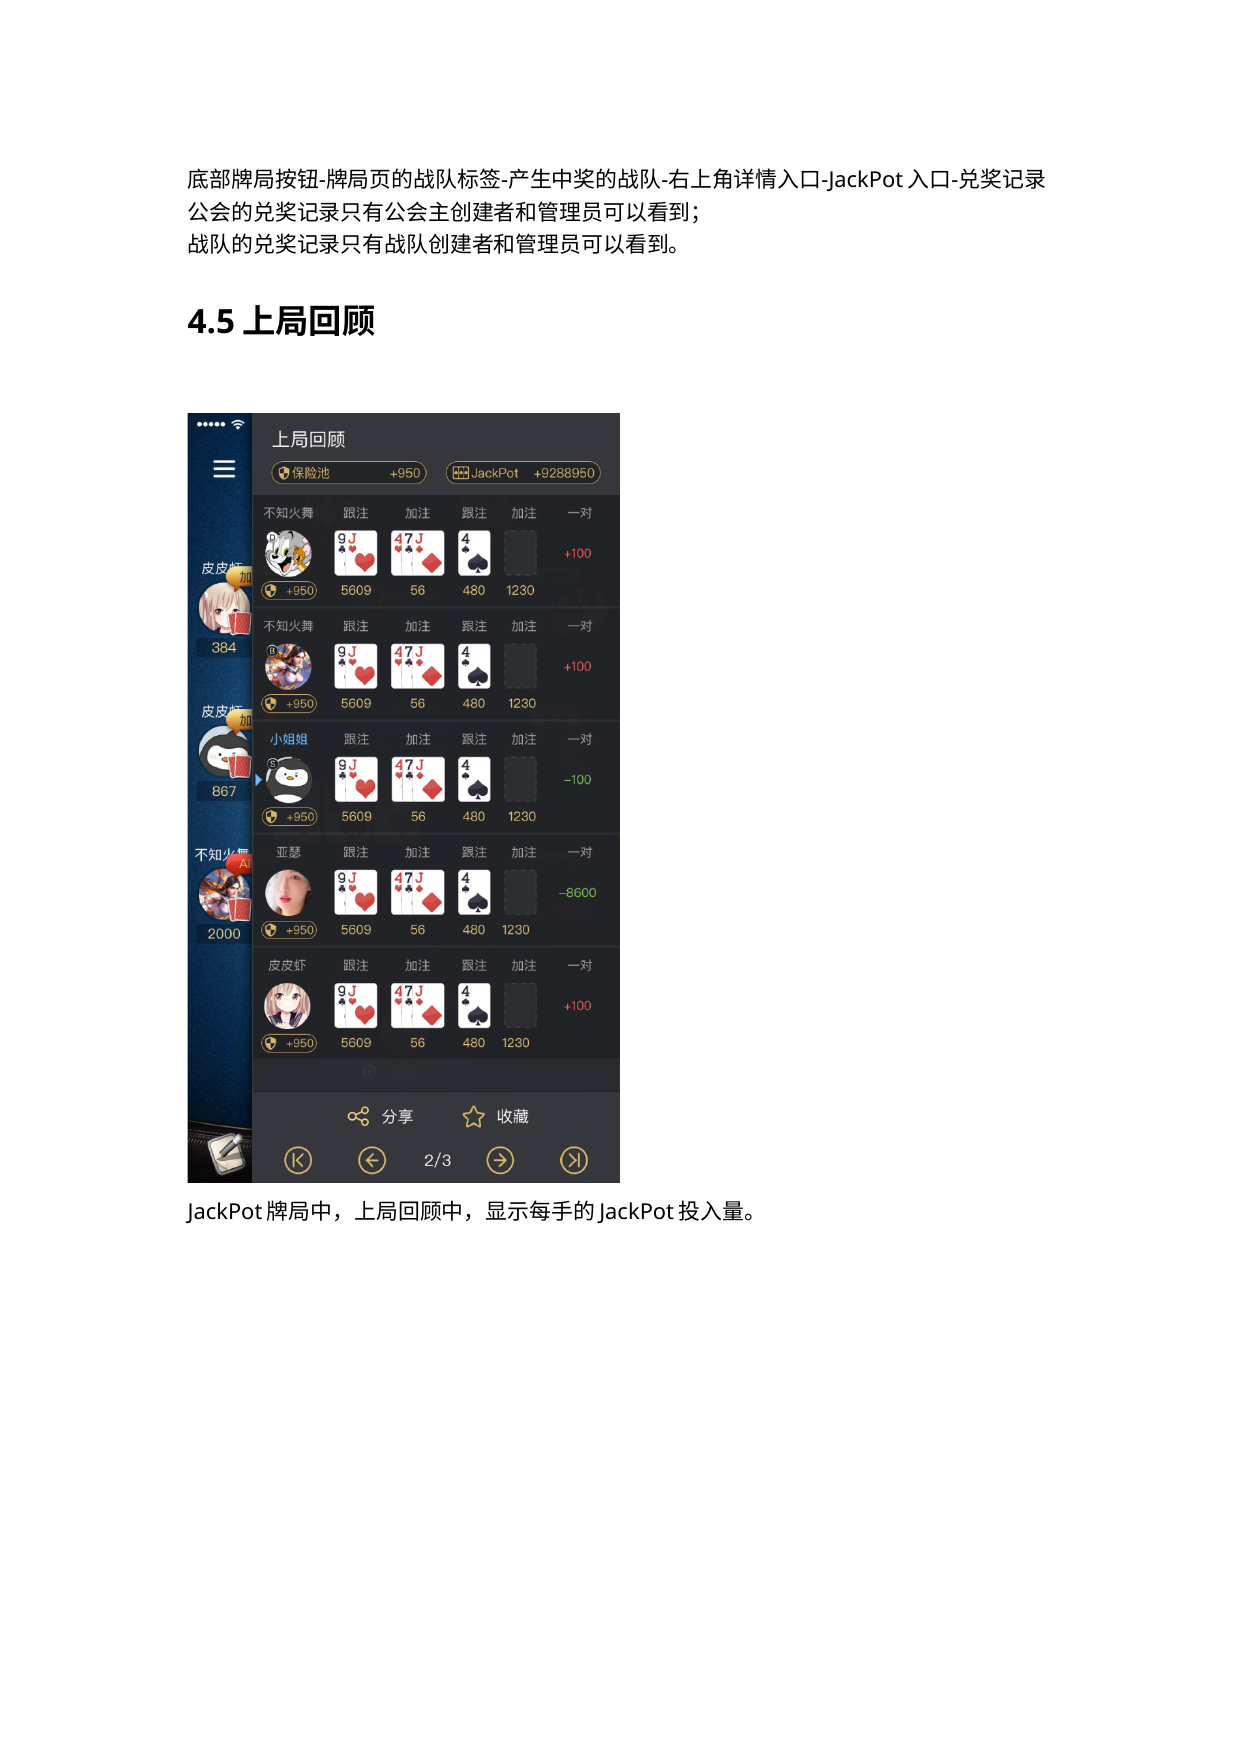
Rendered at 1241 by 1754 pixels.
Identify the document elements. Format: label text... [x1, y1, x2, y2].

text 公会的兑奖记录只有公会主创建者和管理员可以看到； [187, 194, 1053, 227]
text 底部牌局按钮-牌局页的战队标签-产生中奖的战队-右上角详情入口-JackPot入口-兑奖记录 [187, 162, 1053, 194]
subtitle 4.5上局回顾 [187, 287, 1053, 352]
text 战队的兑奖记录只有战队创建者和管理员可以看到。 [187, 227, 1053, 259]
text JackPot牌局中，上局回顾中，显示每手的JackPot投入量。 [187, 1194, 1053, 1226]
picture [187, 413, 620, 1183]
